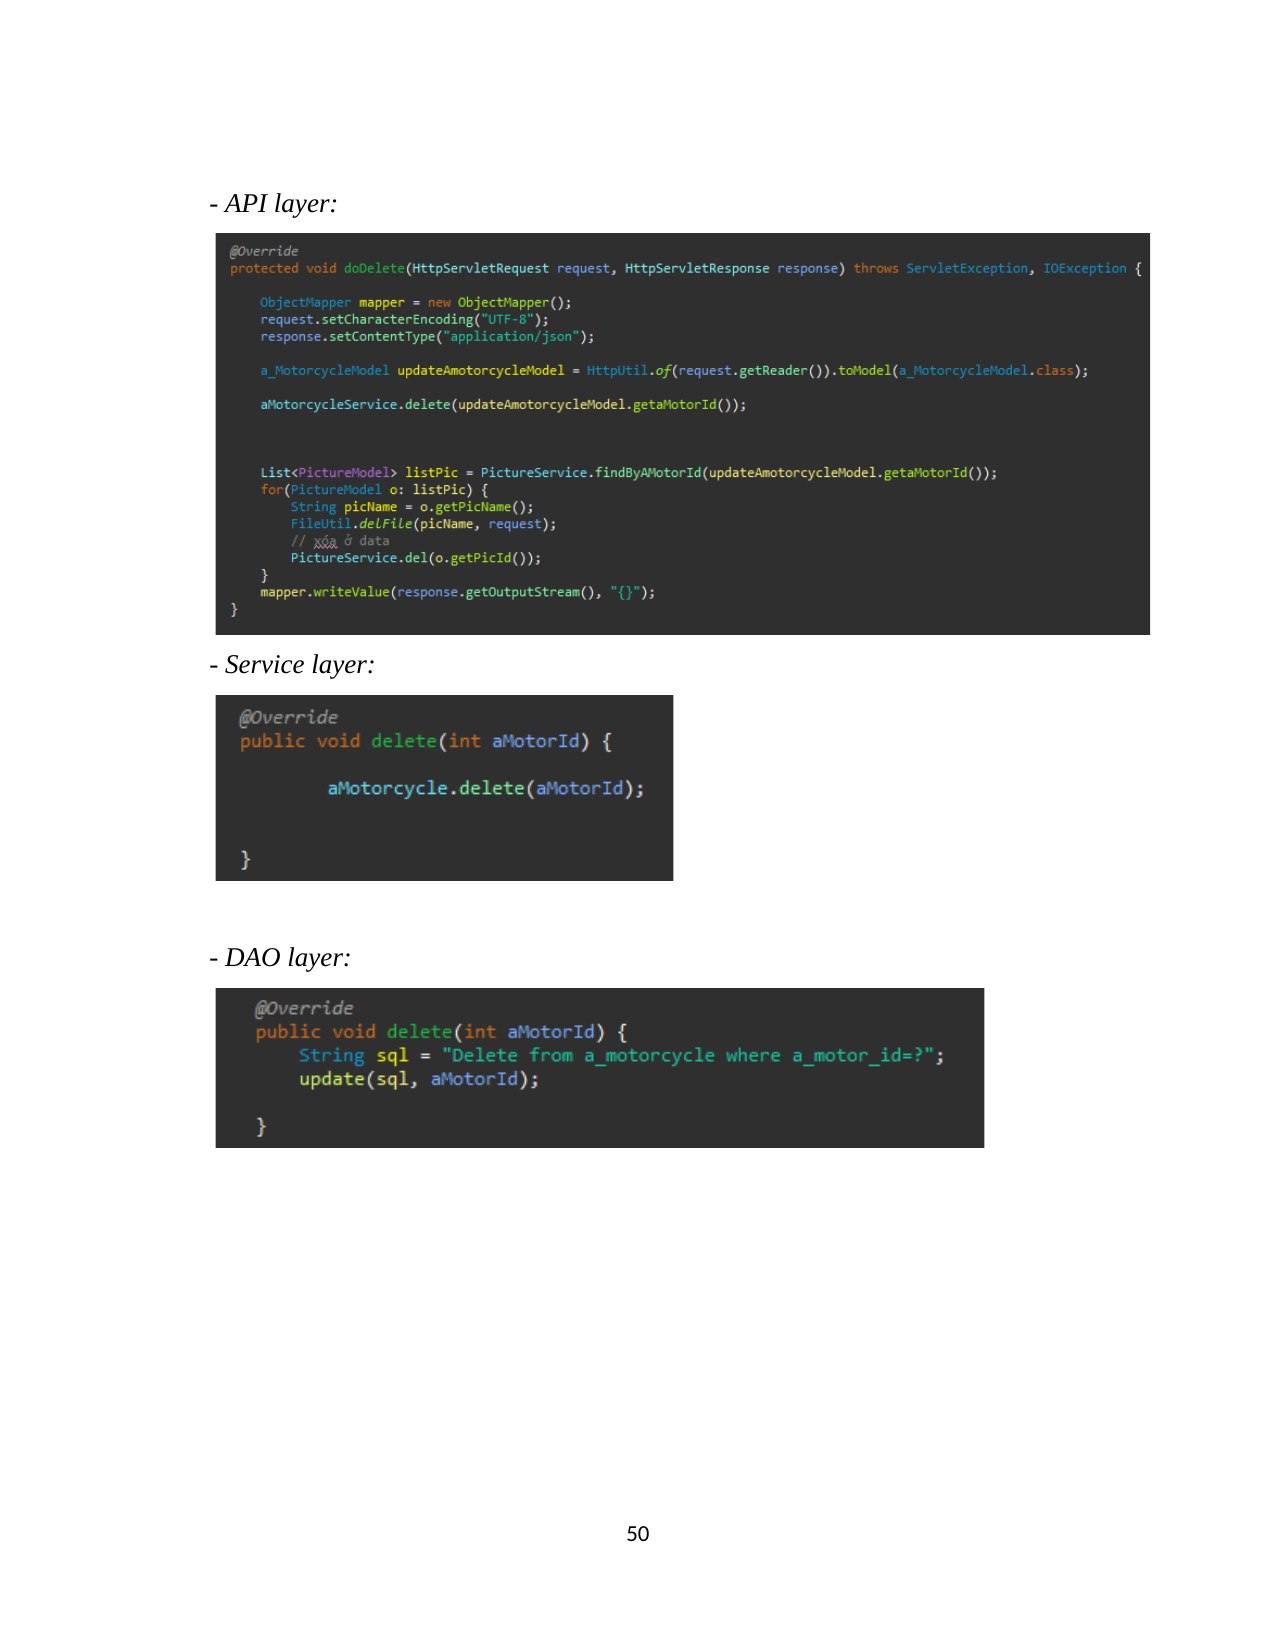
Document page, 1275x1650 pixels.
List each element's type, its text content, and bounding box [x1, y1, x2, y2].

picture [215, 988, 985, 1148]
picture [215, 695, 674, 881]
list - DAO layer: [150, 941, 1125, 973]
picture [215, 233, 1151, 635]
list - API layer: [150, 187, 1125, 218]
list - Service layer: [150, 648, 1125, 679]
